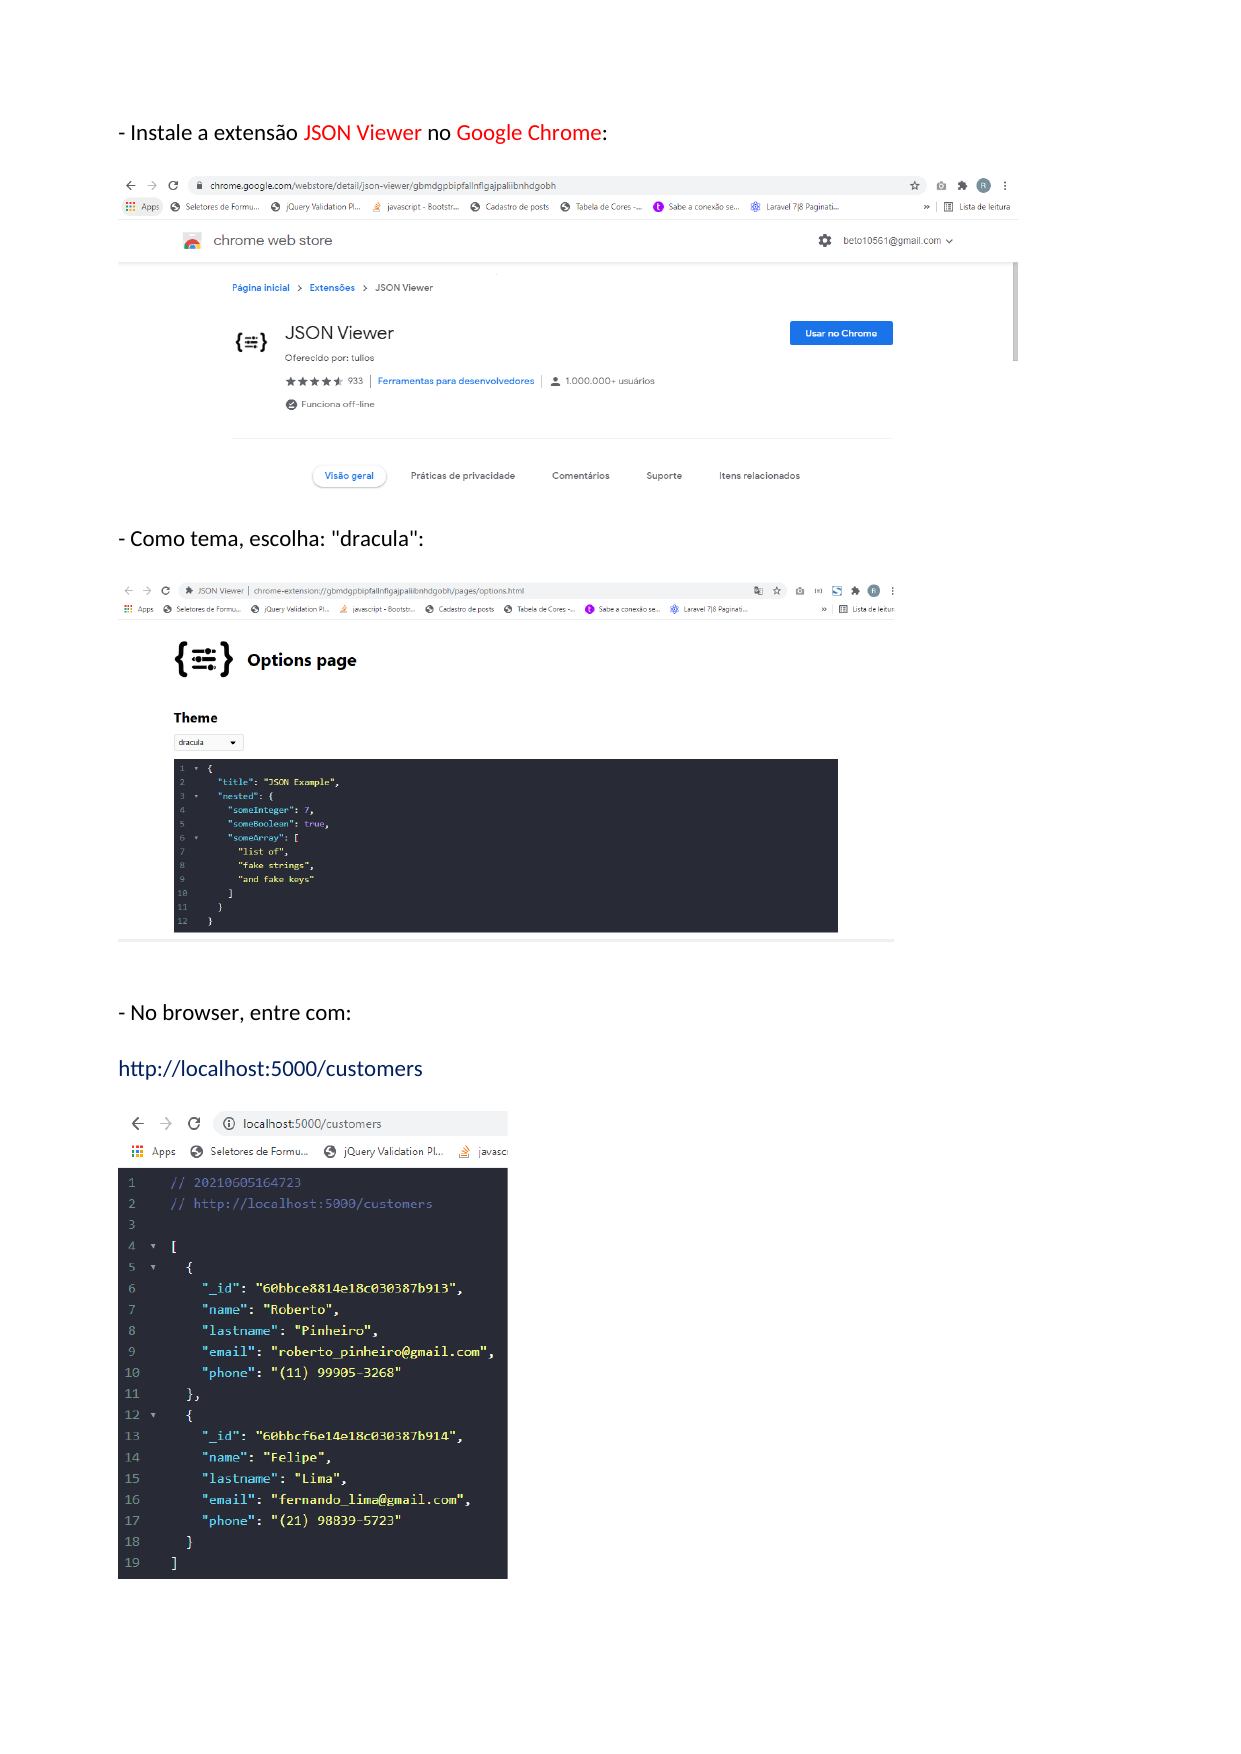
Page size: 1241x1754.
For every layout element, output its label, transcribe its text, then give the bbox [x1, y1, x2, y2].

text - No browser, entre com: [118, 998, 1122, 1026]
text http://localhost:5000/customers [118, 1054, 1122, 1082]
text - Instale a extensão JSON Viewer no Google Chrome: [118, 118, 1122, 146]
picture [118, 1110, 508, 1579]
picture [118, 580, 895, 942]
picture [118, 174, 1019, 497]
text - Como tema, escolha: "dracula": [118, 524, 1122, 552]
